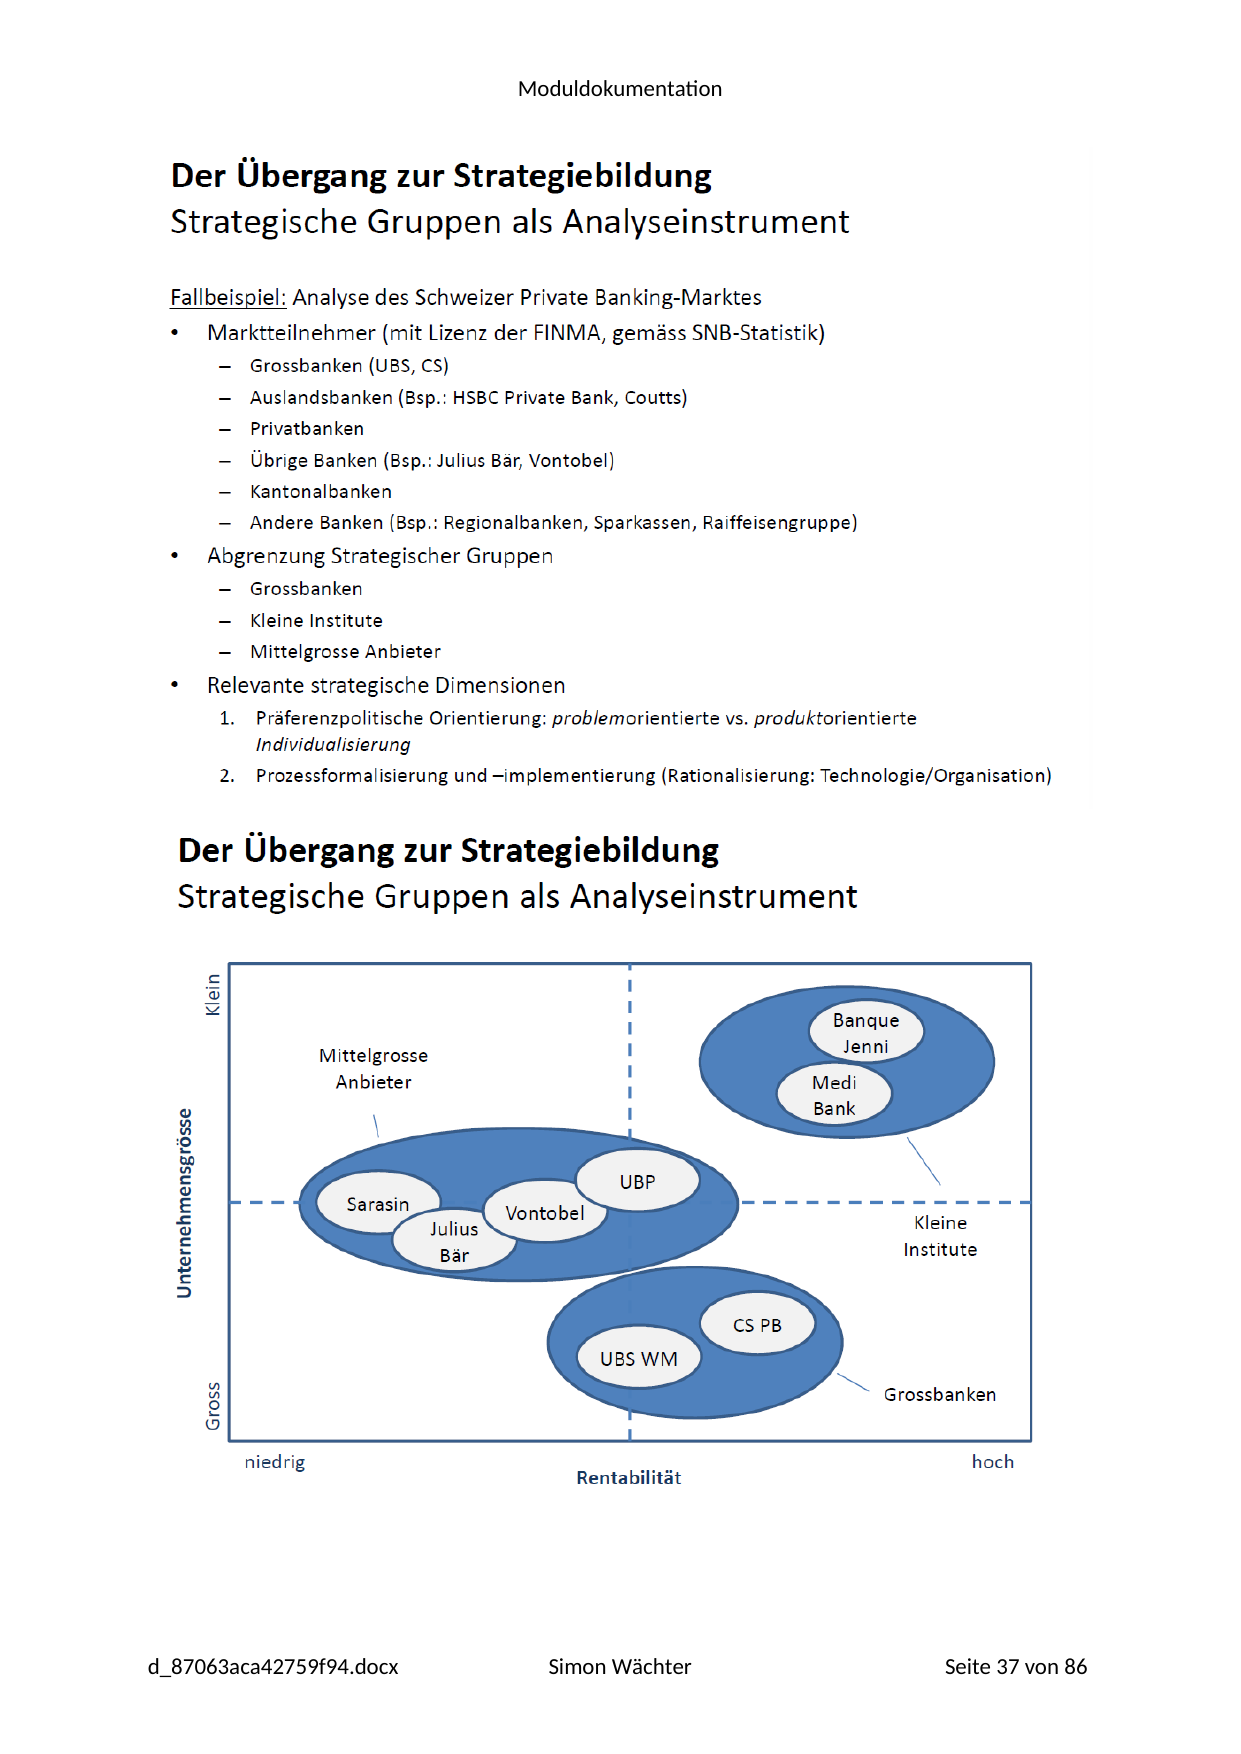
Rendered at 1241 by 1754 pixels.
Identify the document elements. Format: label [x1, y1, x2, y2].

picture [147, 147, 1093, 809]
picture [147, 827, 1093, 1491]
